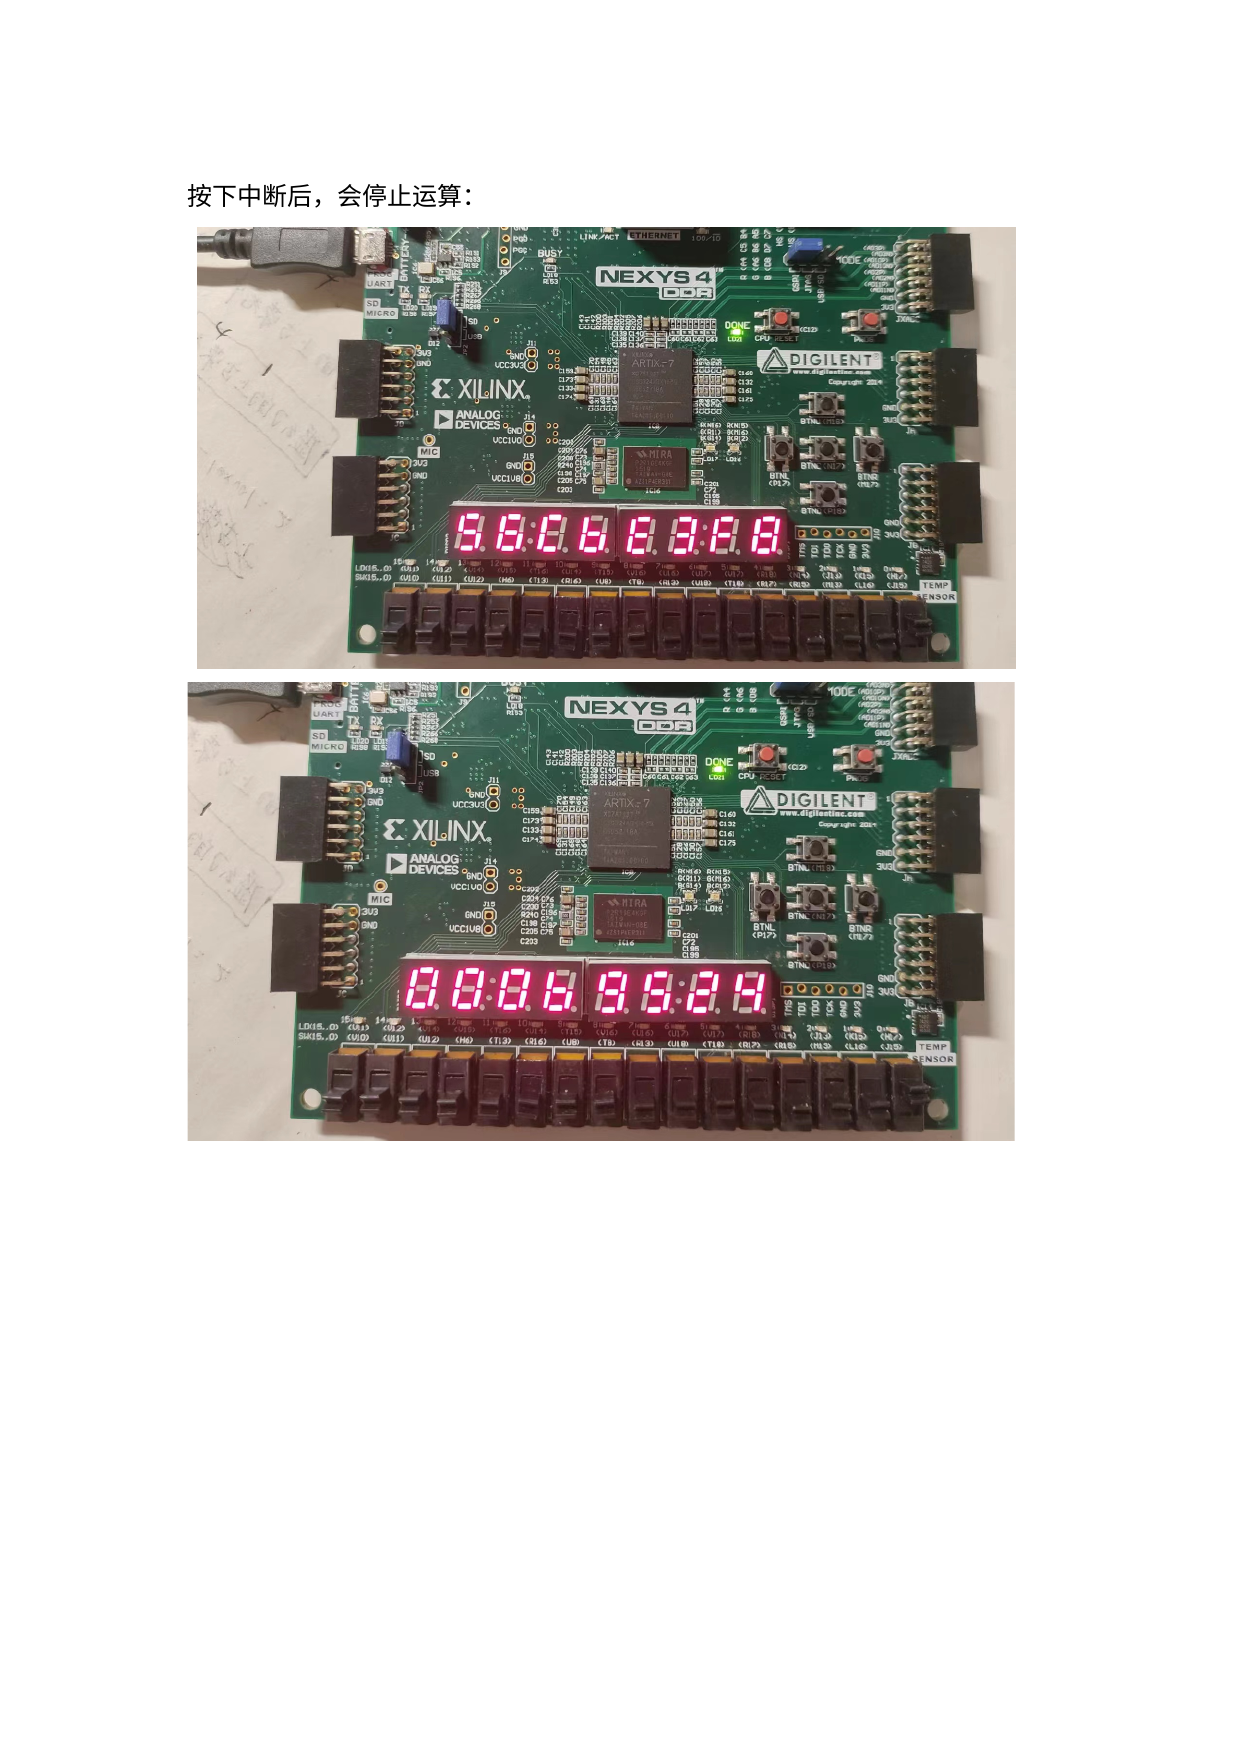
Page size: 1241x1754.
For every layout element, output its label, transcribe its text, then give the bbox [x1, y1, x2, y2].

list 按下中断后，会停止运算： [187, 162, 1053, 227]
picture [187, 682, 1015, 1141]
picture [187, 227, 1028, 669]
